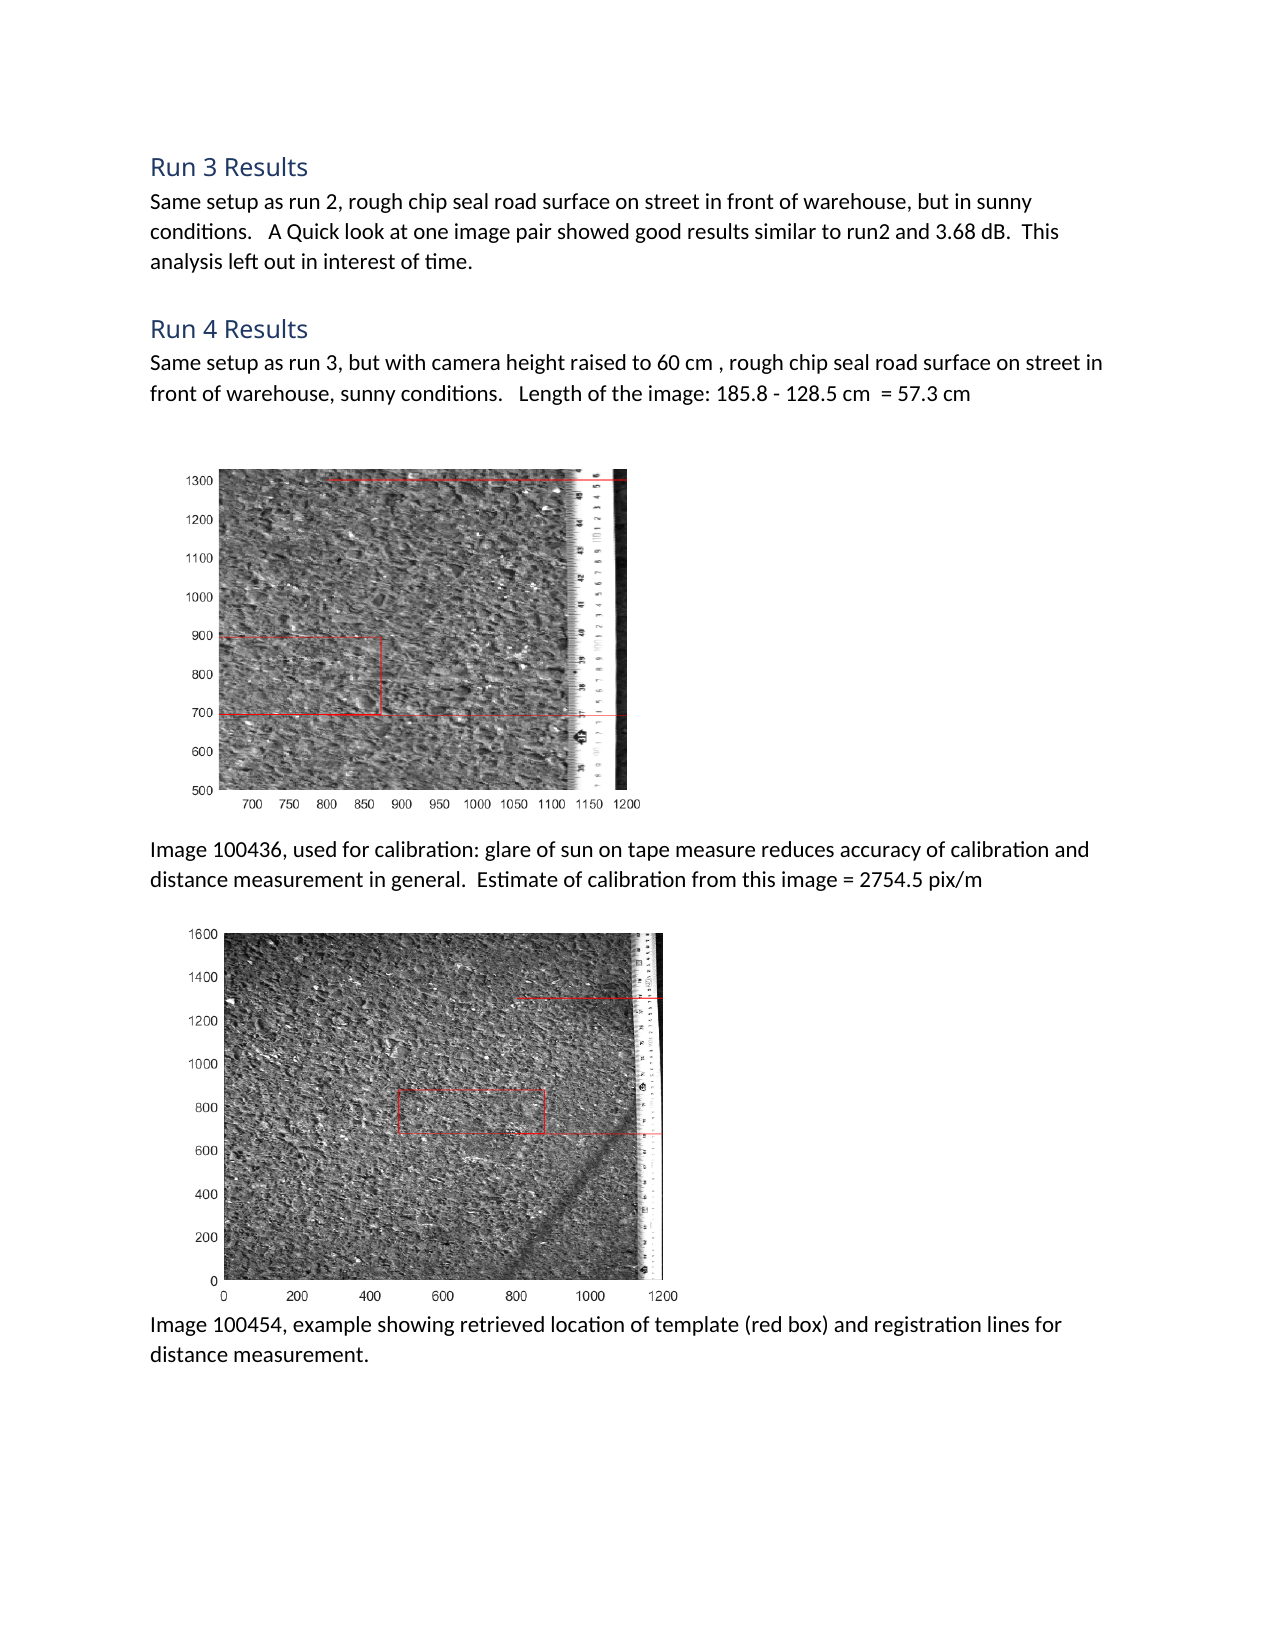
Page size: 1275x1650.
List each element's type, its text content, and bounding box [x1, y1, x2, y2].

text Image 100454, example showing retrieved location of template (red box) and registration lines for distance measurement. [150, 1310, 1125, 1368]
picture [150, 439, 675, 833]
text Image 100436, used for calibration: glare of sun on tape measure reduces accuracy of calibration and distance measurement in general. Estimate of calibration from this image = 2754.5 pix/m [150, 835, 1125, 893]
subtitle Run 3 Results [150, 150, 1125, 184]
subtitle Run 4 Results [150, 312, 1125, 346]
picture [150, 925, 716, 1308]
text Same setup as run 3, but with camera height raised to 60 cm , rough chip seal road surface on street in front of warehouse, sunny conditions. Length of the image: 185.8 - 128.5 cm = 57.3 cm [150, 348, 1125, 407]
text Same setup as run 2, rough chip seal road surface on street in front of warehouse, but in sunny conditions. A Quick look at one image pair showed good results similar to run2 and 3.68 dB. This analysis left out in interest of time. [150, 187, 1125, 275]
